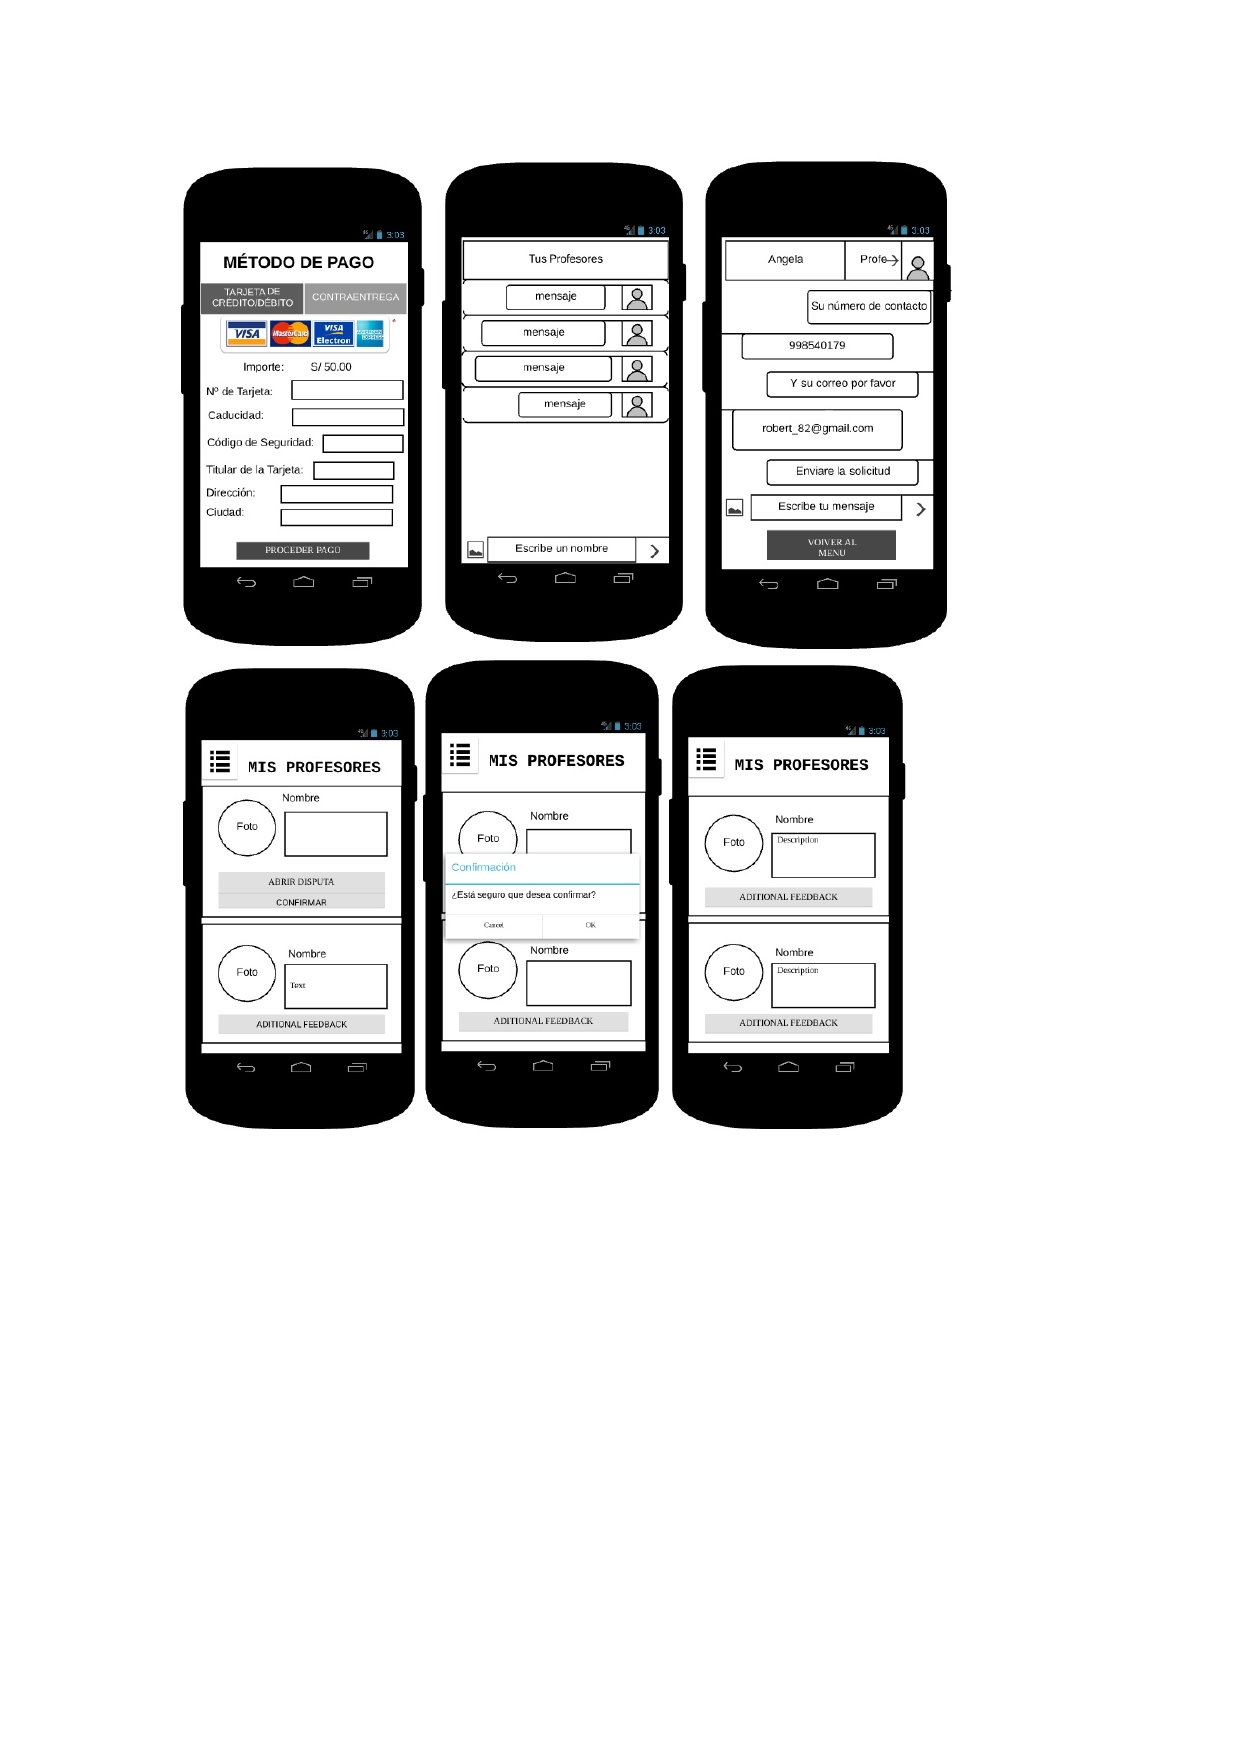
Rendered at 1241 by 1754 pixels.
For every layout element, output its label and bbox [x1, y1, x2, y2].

picture [177, 656, 912, 1136]
picture [177, 147, 957, 653]
